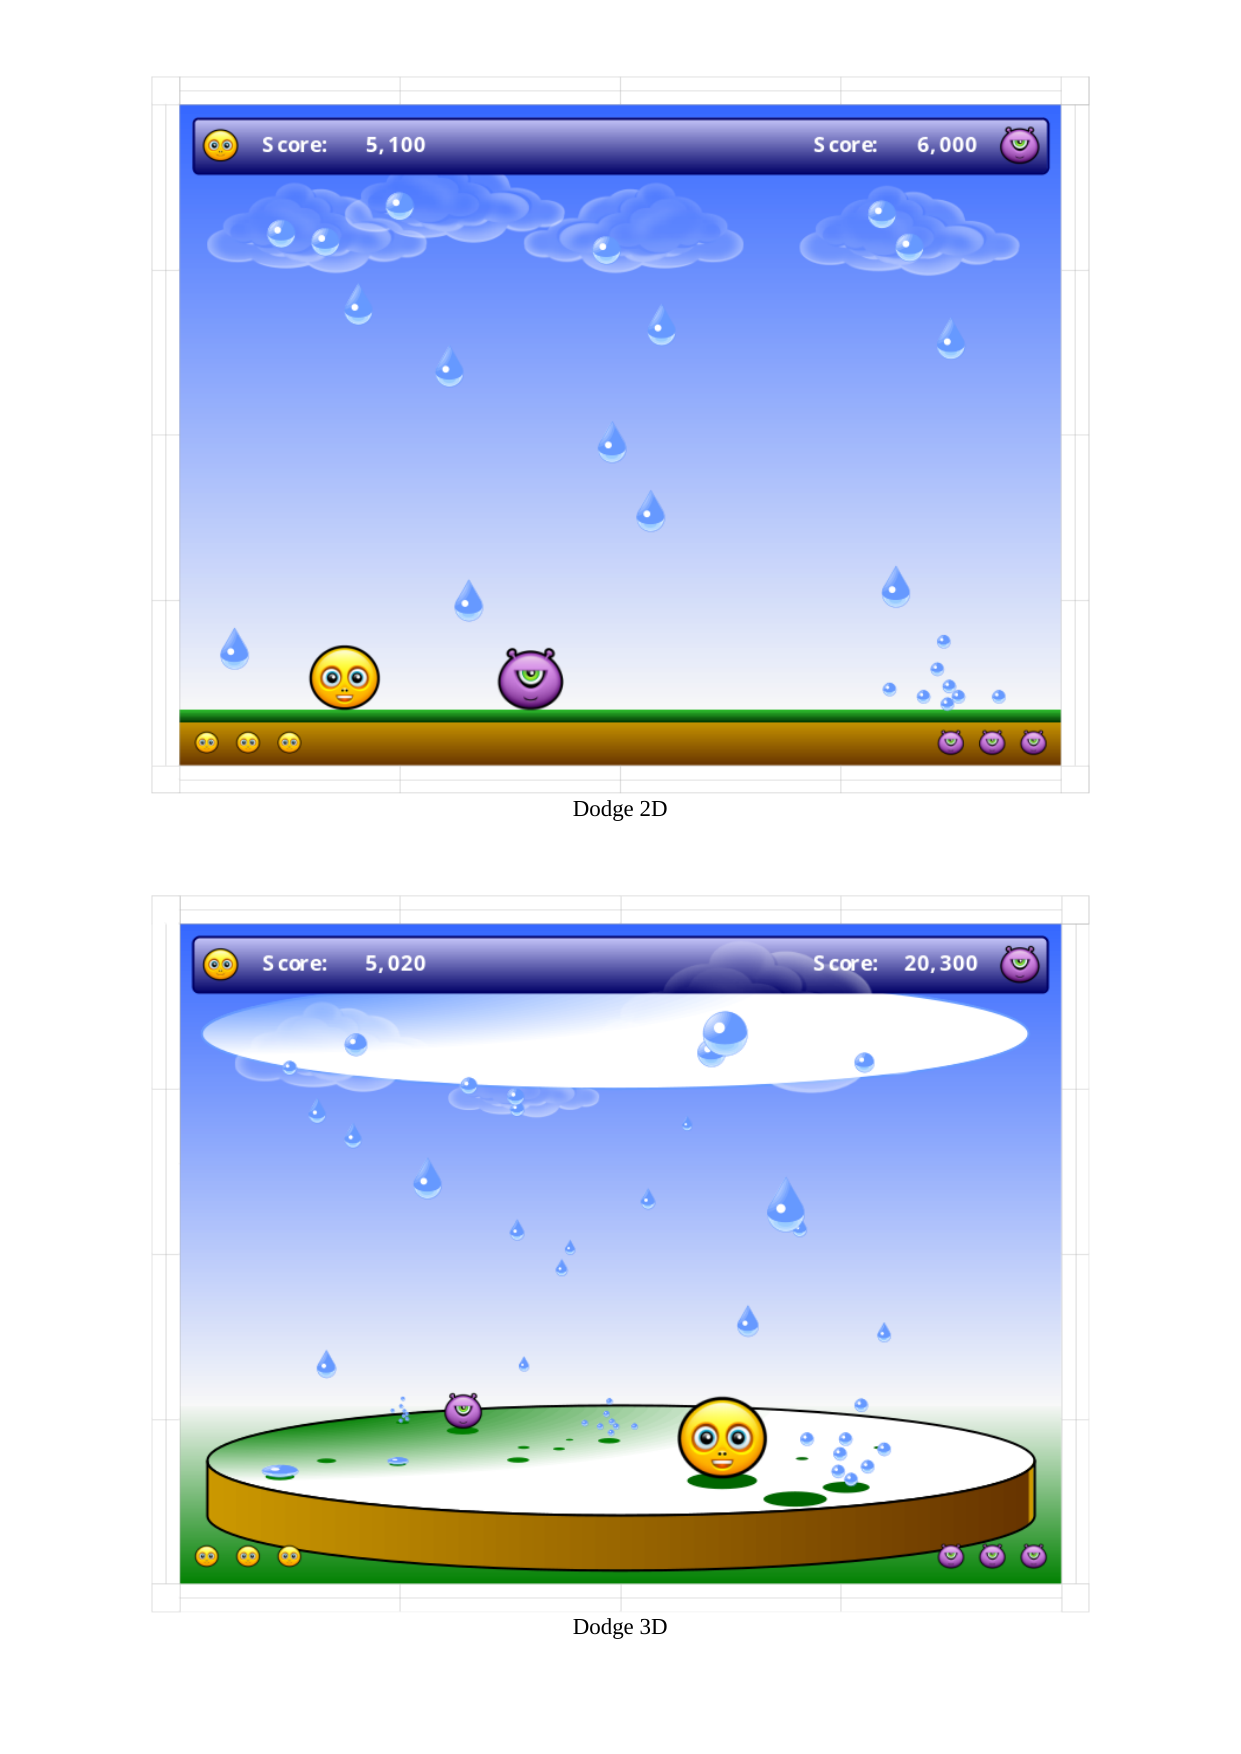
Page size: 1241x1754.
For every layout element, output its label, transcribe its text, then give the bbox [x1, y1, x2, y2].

text Dodge 3D [75, 1613, 1165, 1640]
text Dodge 2D [75, 795, 1165, 822]
